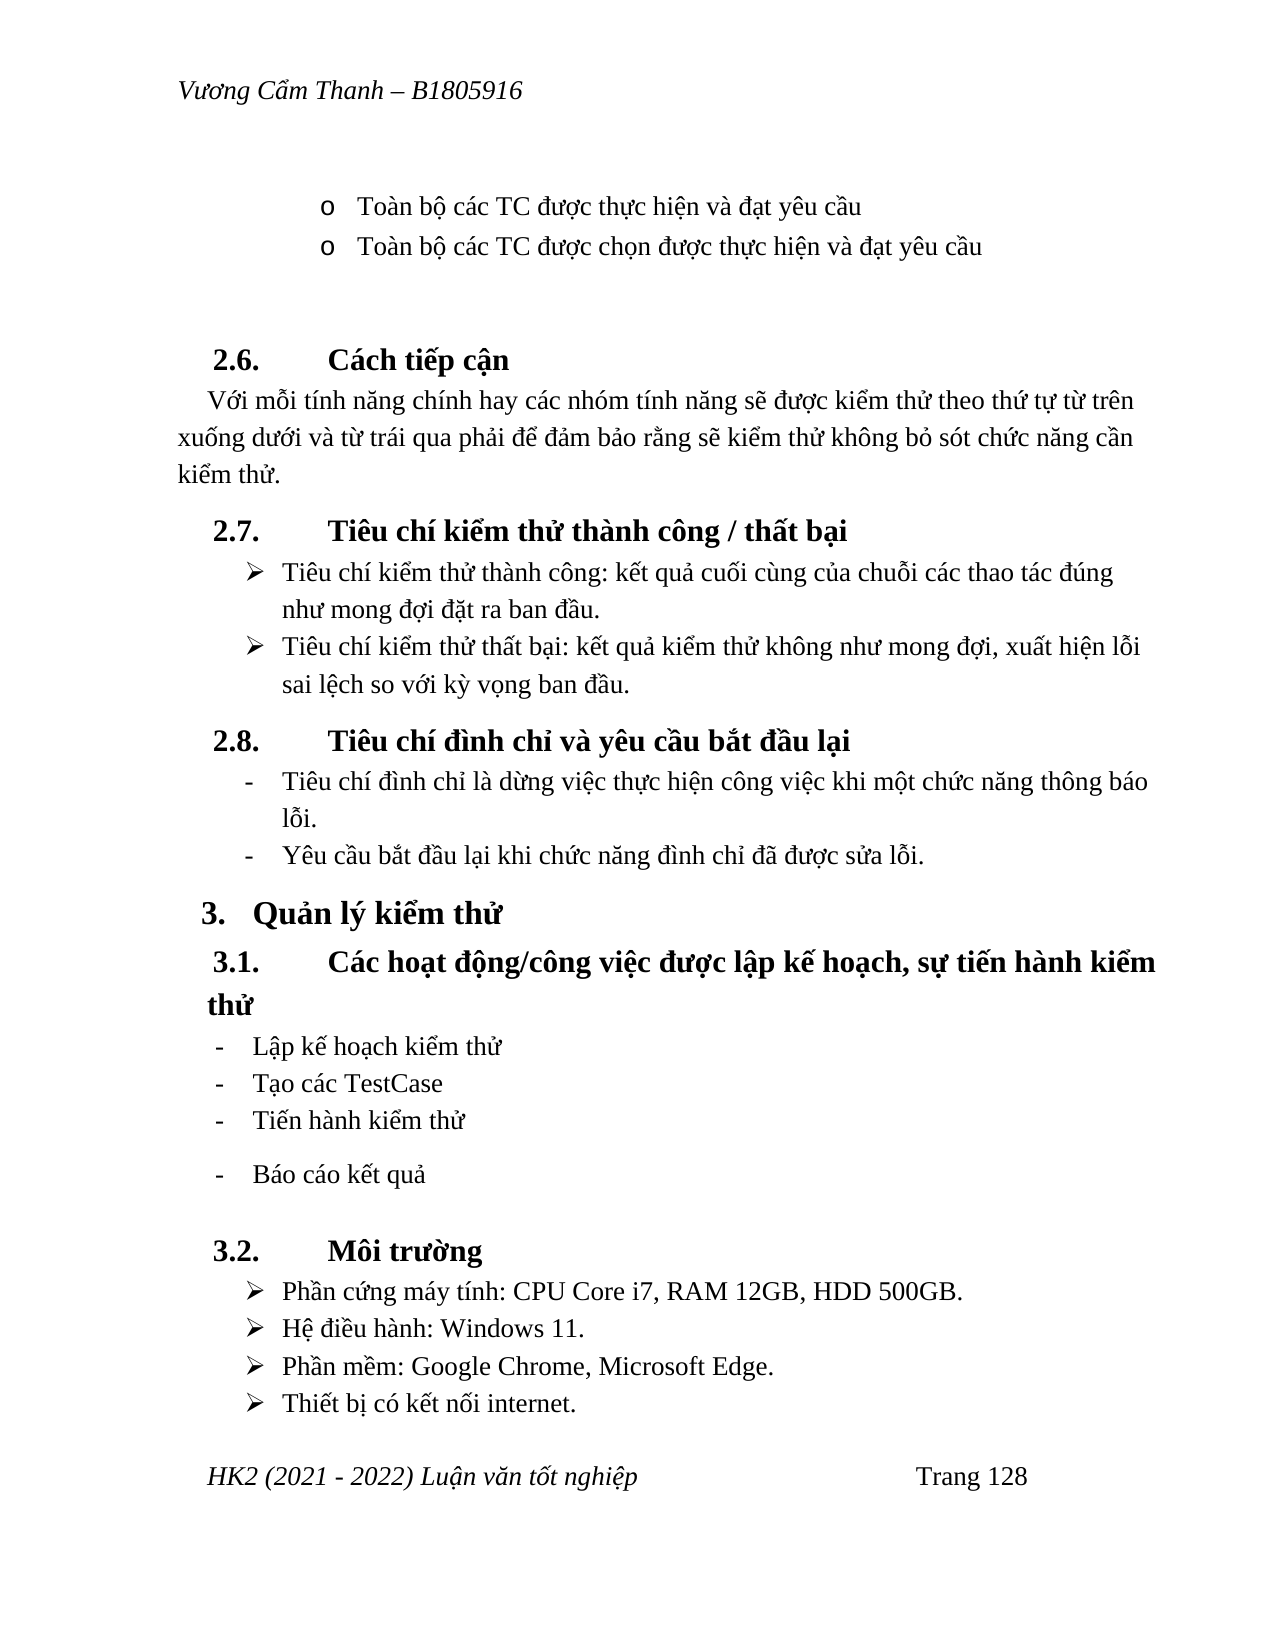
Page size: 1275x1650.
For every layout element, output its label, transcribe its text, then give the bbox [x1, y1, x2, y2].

list Tiêu chí đình chỉ là dừng việc thực hiện công việc khi một chức năng thông báo lỗi. [244, 765, 1157, 833]
list Lập kế hoạch kiểm thử [215, 1030, 1157, 1061]
list Tạo các TestCase [215, 1067, 1157, 1098]
list Phần mềm: Google Chrome, Microsoft Edge. [244, 1350, 1157, 1381]
list Tiêu chí kiểm thử thành công: kết quả cuối cùng của chuỗi các thao tác đúng như mong đợi đặt ra ban đầu. [244, 556, 1157, 624]
list Toàn bộ các TC được thực hiện và đạt yêu cầu [319, 190, 1157, 223]
list Báo cáo kết quả [215, 1158, 1156, 1189]
subtitle Tiêu chí kiểm thử thành công / thất bại [207, 513, 1157, 548]
list Tiến hành kiểm thử [215, 1104, 1157, 1136]
subtitle Môi trường [207, 1232, 1157, 1268]
list Yêu cầu bắt đầu lại khi chức năng đình chỉ đã được sửa lỗi. [244, 839, 1157, 871]
list Thiết bị có kết nối internet. [244, 1387, 1157, 1419]
list Phần cứng máy tính: CPU Core i7, RAM 12GB, HDD 500GB. [244, 1275, 1157, 1306]
text Với mỗi tính năng chính hay các nhóm tính năng sẽ được kiểm thử theo thứ tự từ trên xuống dưới và từ trái qua phải để đảm bảo rằng sẽ kiểm thử không bỏ sót chức năng cần kiểm thử. [177, 384, 1157, 490]
list Hệ điều hành: Windows 11. [244, 1312, 1157, 1344]
list Toàn bộ các TC được chọn được thực hiện và đạt yêu cầu [319, 230, 1157, 264]
subtitle Các hoạt động/công việc được lập kế hoạch, sự tiến hành kiểm thử [207, 943, 1157, 1023]
subtitle Quản lý kiểm thử [201, 893, 1157, 932]
subtitle Tiêu chí đình chỉ và yêu cầu bắt đầu lại [207, 722, 1157, 758]
subtitle Cách tiếp cận [207, 341, 1157, 377]
list Tiêu chí kiểm thử thất bại: kết quả kiểm thử không như mong đợi, xuất hiện lỗi sai lệch so với kỳ vọng ban đầu. [244, 630, 1157, 699]
